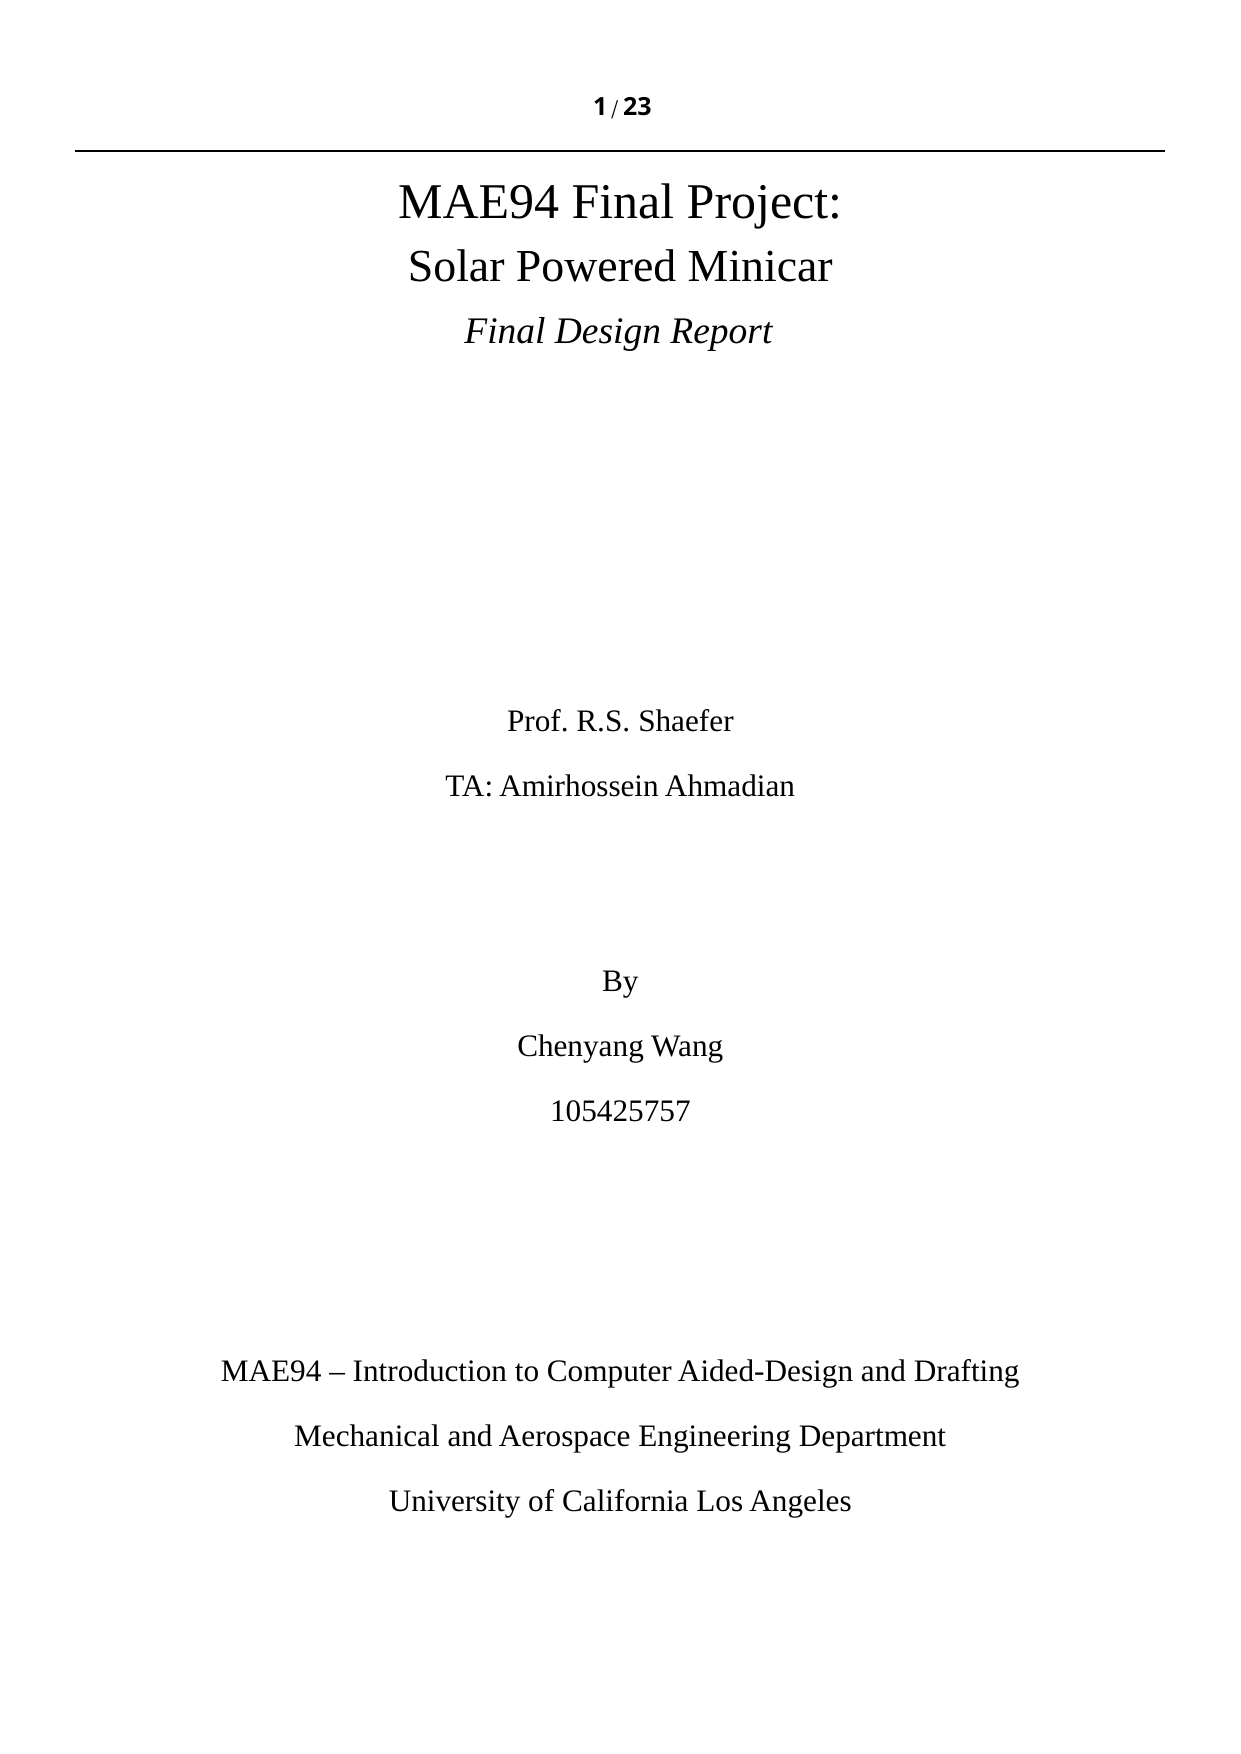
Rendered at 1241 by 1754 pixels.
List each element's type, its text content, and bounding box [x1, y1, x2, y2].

text By [75, 948, 1165, 1013]
text Final Design Report [75, 298, 1165, 363]
text 105425757 [75, 1078, 1165, 1143]
text Chenyang Wang [75, 1013, 1165, 1078]
text Mechanical and Aerospace Engineering Department [75, 1403, 1165, 1468]
text Prof. R.S. Shaefer [75, 688, 1165, 753]
text Solar Powered Minicar [75, 233, 1165, 298]
text TA: Amirhossein Ahmadian [75, 753, 1165, 818]
text University of California Los Angeles [75, 1468, 1165, 1533]
text MAE94 Final Project: [75, 168, 1165, 233]
text MAE94 – Introduction to Computer Aided-Design and Drafting [75, 1338, 1165, 1403]
